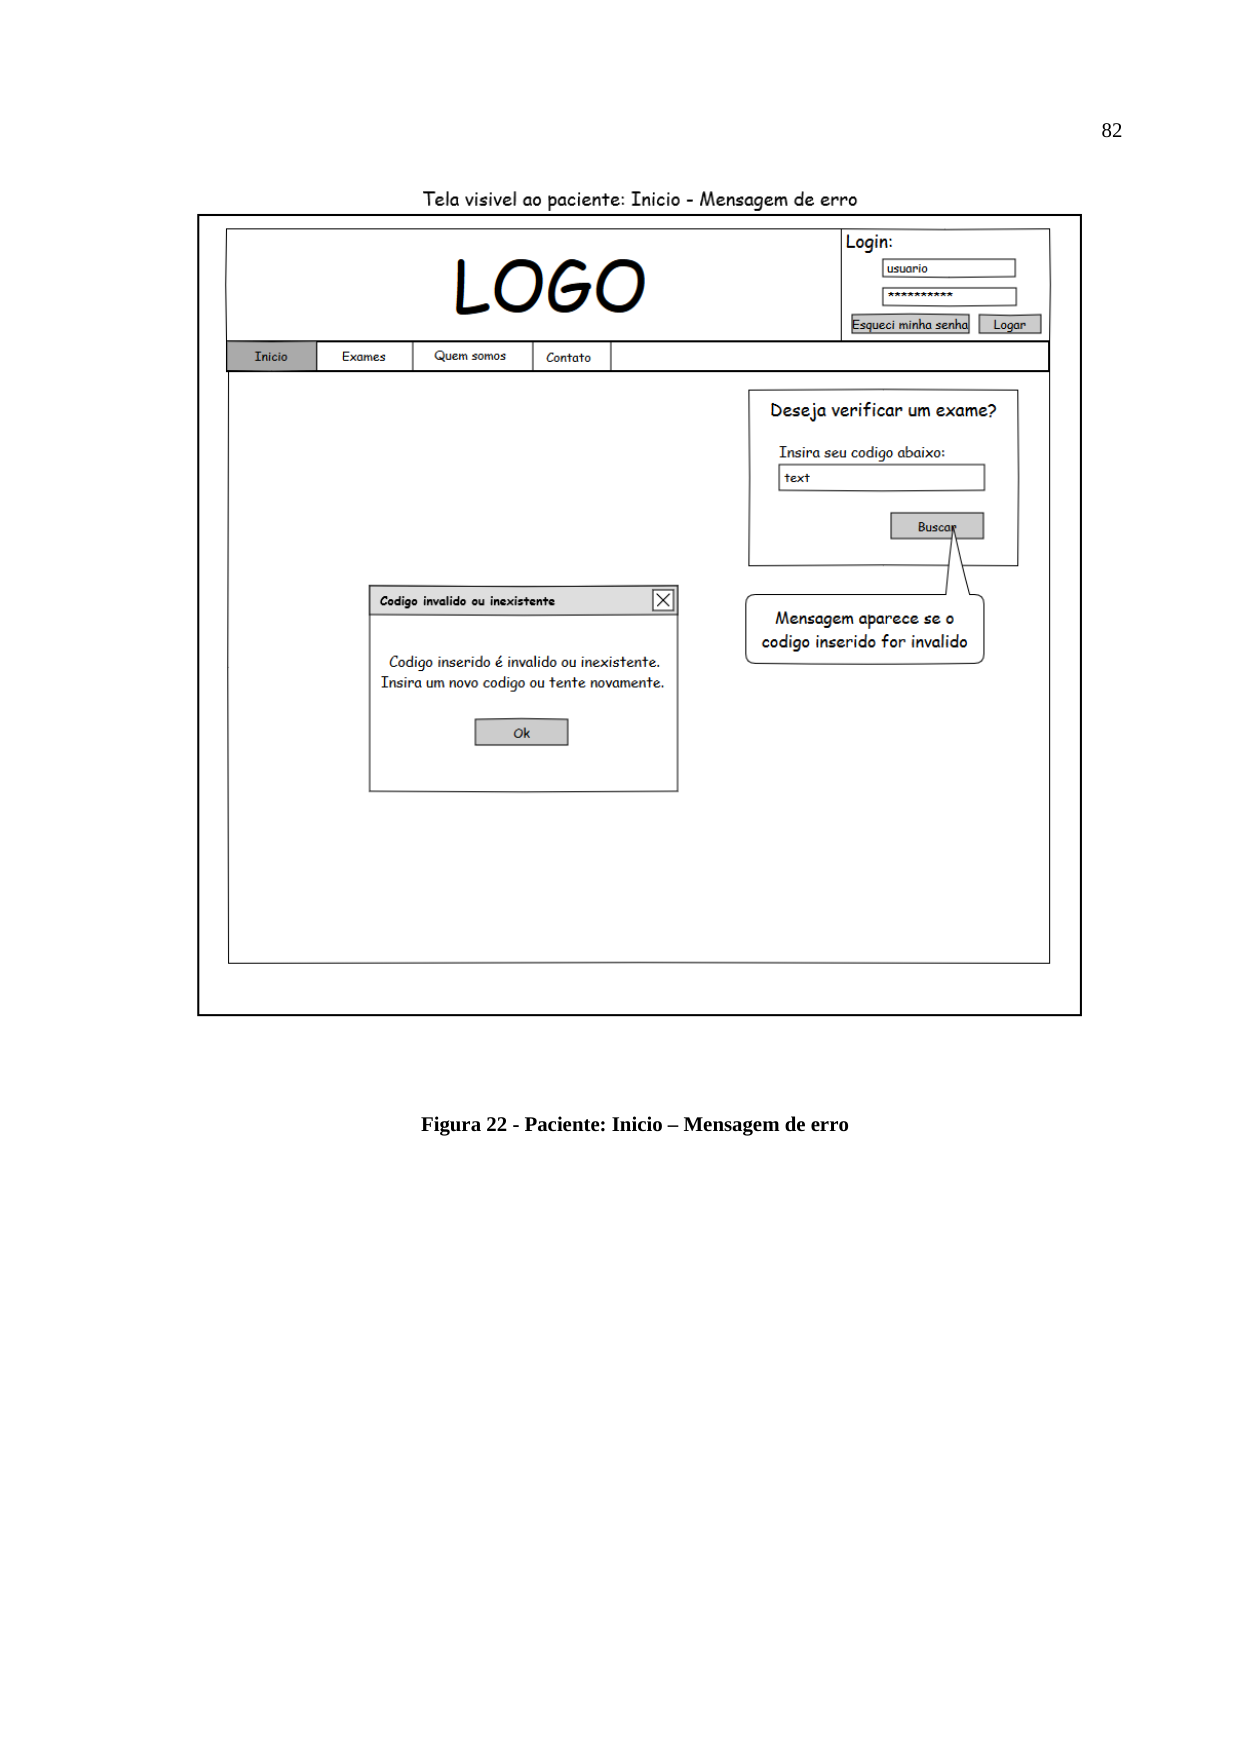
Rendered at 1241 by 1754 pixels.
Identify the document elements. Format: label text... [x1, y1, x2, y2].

picture [148, 177, 1122, 1085]
